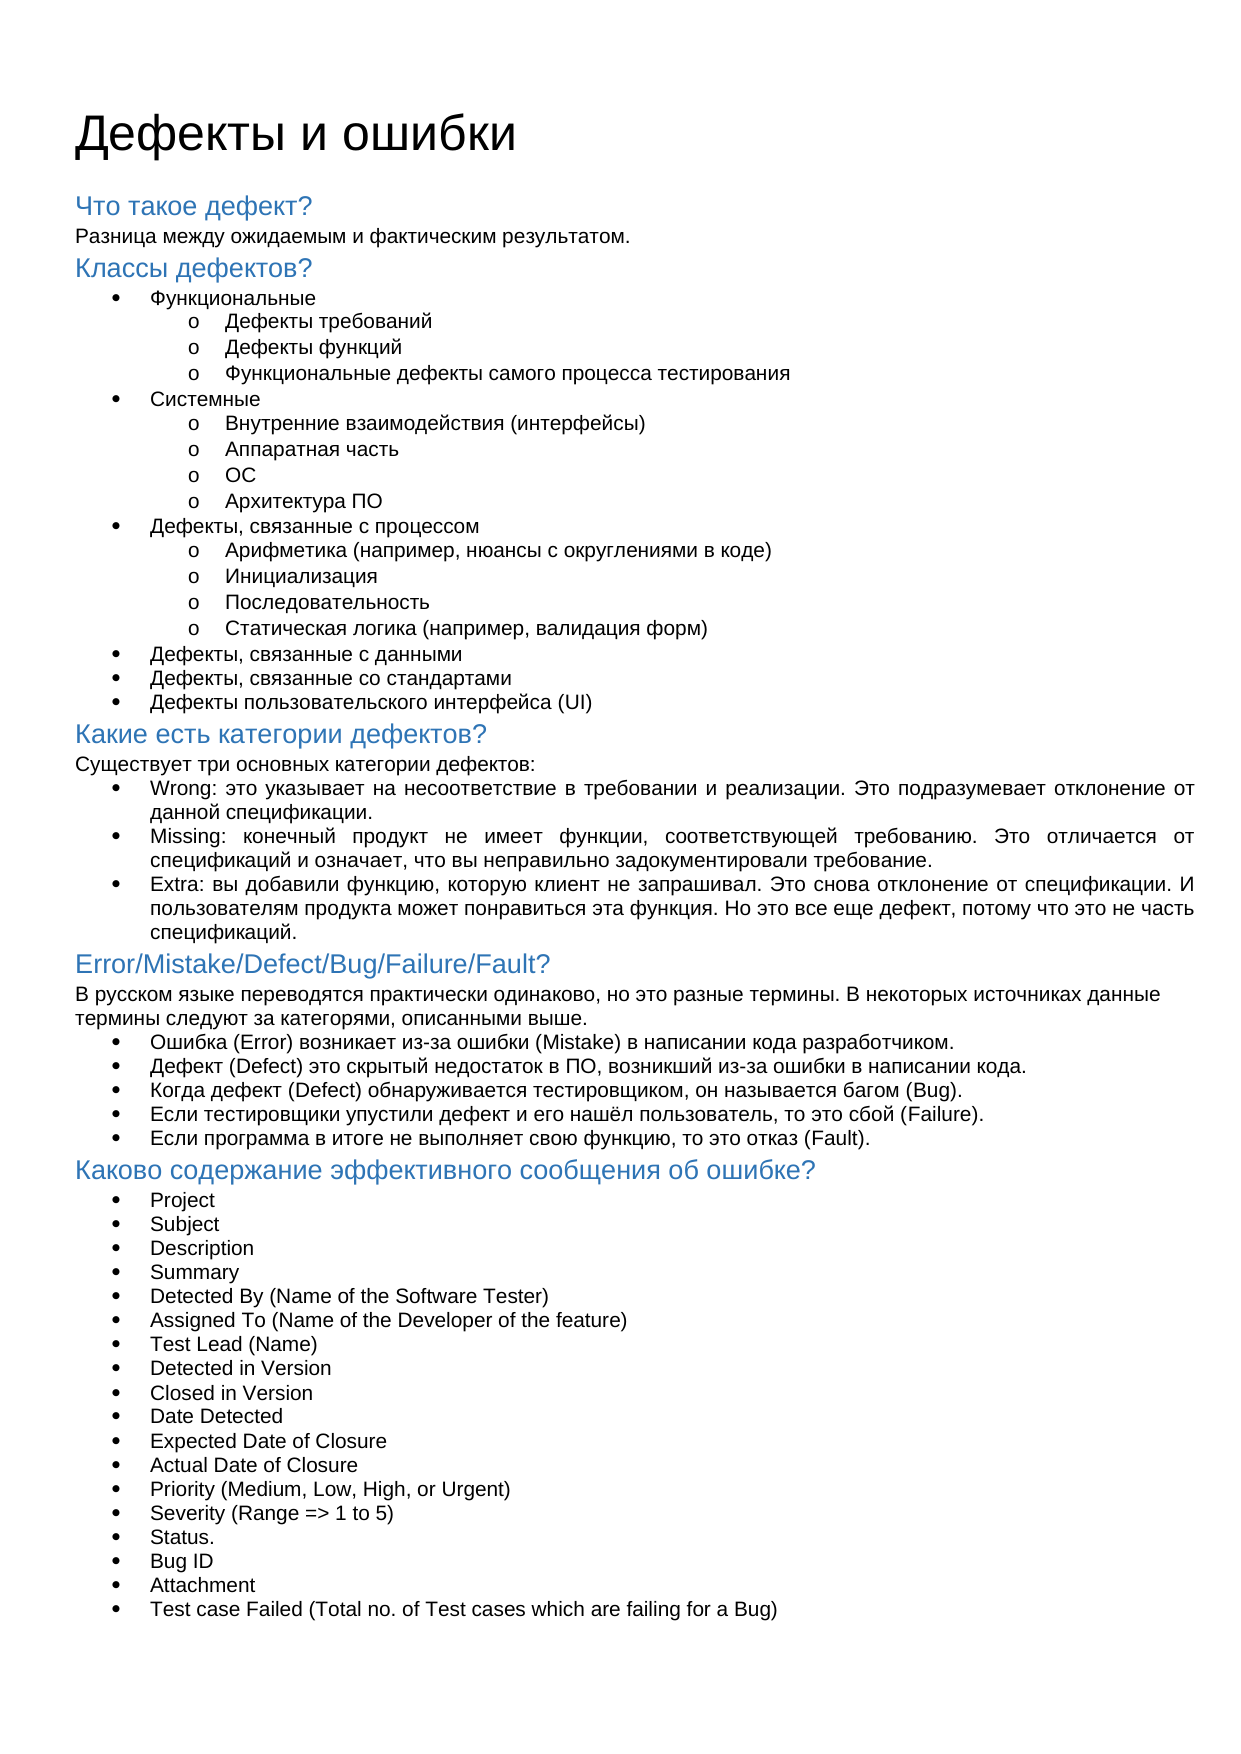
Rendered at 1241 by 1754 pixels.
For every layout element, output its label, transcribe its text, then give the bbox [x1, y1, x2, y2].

list Status. [112, 1525, 1196, 1549]
list Severity (Range => 1 to 5) [112, 1501, 1196, 1525]
list Wrong: это указывает на несоответствие в требовании и реализации. Это подразумевает отклонение от данной спецификации. [112, 776, 1196, 824]
list Test case Failed (Total no. of Test cases which are failing for a Bug) [112, 1597, 1196, 1621]
list Дефекты требований [187, 309, 1196, 335]
list Системные [112, 387, 1196, 411]
list Если тестировщики упустили дефект и его нашёл пользователь, то это сбой (Failure). [112, 1102, 1196, 1126]
list Detected By (Name of the Software Tester) [112, 1284, 1196, 1308]
subtitle Дефекты и ошибки [75, 103, 1196, 161]
list Дефект (Defect) это скрытый недостаток в ПО, возникший из-за ошибки в написании кода. [112, 1054, 1196, 1078]
list Ошибка (Error) возникает из-за ошибки (Mistake) в написании кода разработчиком. [112, 1029, 1196, 1054]
subtitle Какие есть категории дефектов? [75, 718, 1196, 749]
list Closed in Version [112, 1380, 1196, 1404]
list Summary [112, 1260, 1196, 1284]
list Инициализация [187, 564, 1196, 590]
list Архитектура ПО [187, 488, 1196, 514]
list Когда дефект (Defect) обнаруживается тестировщиком, он называется багом (Bug). [112, 1078, 1196, 1102]
list Аппаратная часть [187, 437, 1196, 463]
list Detected in Version [112, 1356, 1196, 1380]
list Actual Date of Closure [112, 1452, 1196, 1477]
list ОС [187, 463, 1196, 488]
list Функциональные [112, 285, 1196, 309]
list Priority (Medium, Low, High, or Urgent) [112, 1477, 1196, 1501]
text В русском языке переводятся практически одинаково, но это разные термины. В некоторых источниках данные термины следуют за категорями, описанными выше. [75, 982, 1196, 1029]
subtitle Error/Mistake/Defect/Bug/Failure/Fault? [75, 948, 1196, 979]
list Дефекты, связанные с процессом [112, 514, 1196, 538]
list Дефекты функций [187, 335, 1196, 361]
list Missing: конечный продукт не имеет функции, соответствующей требованию. Это отличается от спецификаций и означает, что вы неправильно задокументировали требование. [112, 824, 1196, 872]
list Description [112, 1236, 1196, 1260]
subtitle Каково содержание эффективного сообщения об ошибке? [75, 1154, 1196, 1185]
list Date Detected [112, 1404, 1196, 1428]
subtitle Что такое дефект? [75, 190, 1196, 221]
subtitle Классы дефектов? [75, 252, 1196, 283]
list Expected Date of Closure [112, 1428, 1196, 1452]
list Дефекты, связанные с данными [112, 642, 1196, 666]
list Extra: вы добавили функцию, которую клиент не запрашивал. Это снова отклонение от спецификации. И пользователям продукта может понравиться эта функция. Но это все еще дефект, потому что это не часть спецификаций. [112, 872, 1196, 944]
list Арифметика (например, нюансы с округлениями в коде) [187, 538, 1196, 564]
list Assigned To (Name of the Developer of the feature) [112, 1308, 1196, 1332]
list Project [112, 1188, 1196, 1212]
list Если программа в итоге не выполняет свою функцию, то это отказ (Fault). [112, 1126, 1196, 1150]
text Разница между ожидаемым и фактическим результатом. [75, 223, 1196, 247]
list Внутренние взаимодействия (интерфейсы) [187, 411, 1196, 437]
list Последовательность [187, 590, 1196, 616]
text Существует три основных категории дефектов: [75, 752, 1196, 776]
list Дефекты, связанные со стандартами [112, 666, 1196, 690]
list Attachment [112, 1573, 1196, 1597]
list Test Lead (Name) [112, 1332, 1196, 1356]
list Функциональные дефекты самого процесса тестирования [187, 361, 1196, 387]
list Статическая логика (например, валидация форм) [187, 616, 1196, 642]
list Bug ID [112, 1549, 1196, 1573]
list Subject [112, 1212, 1196, 1236]
list Дефекты пользовательского интерфейса (UI) [112, 690, 1196, 714]
